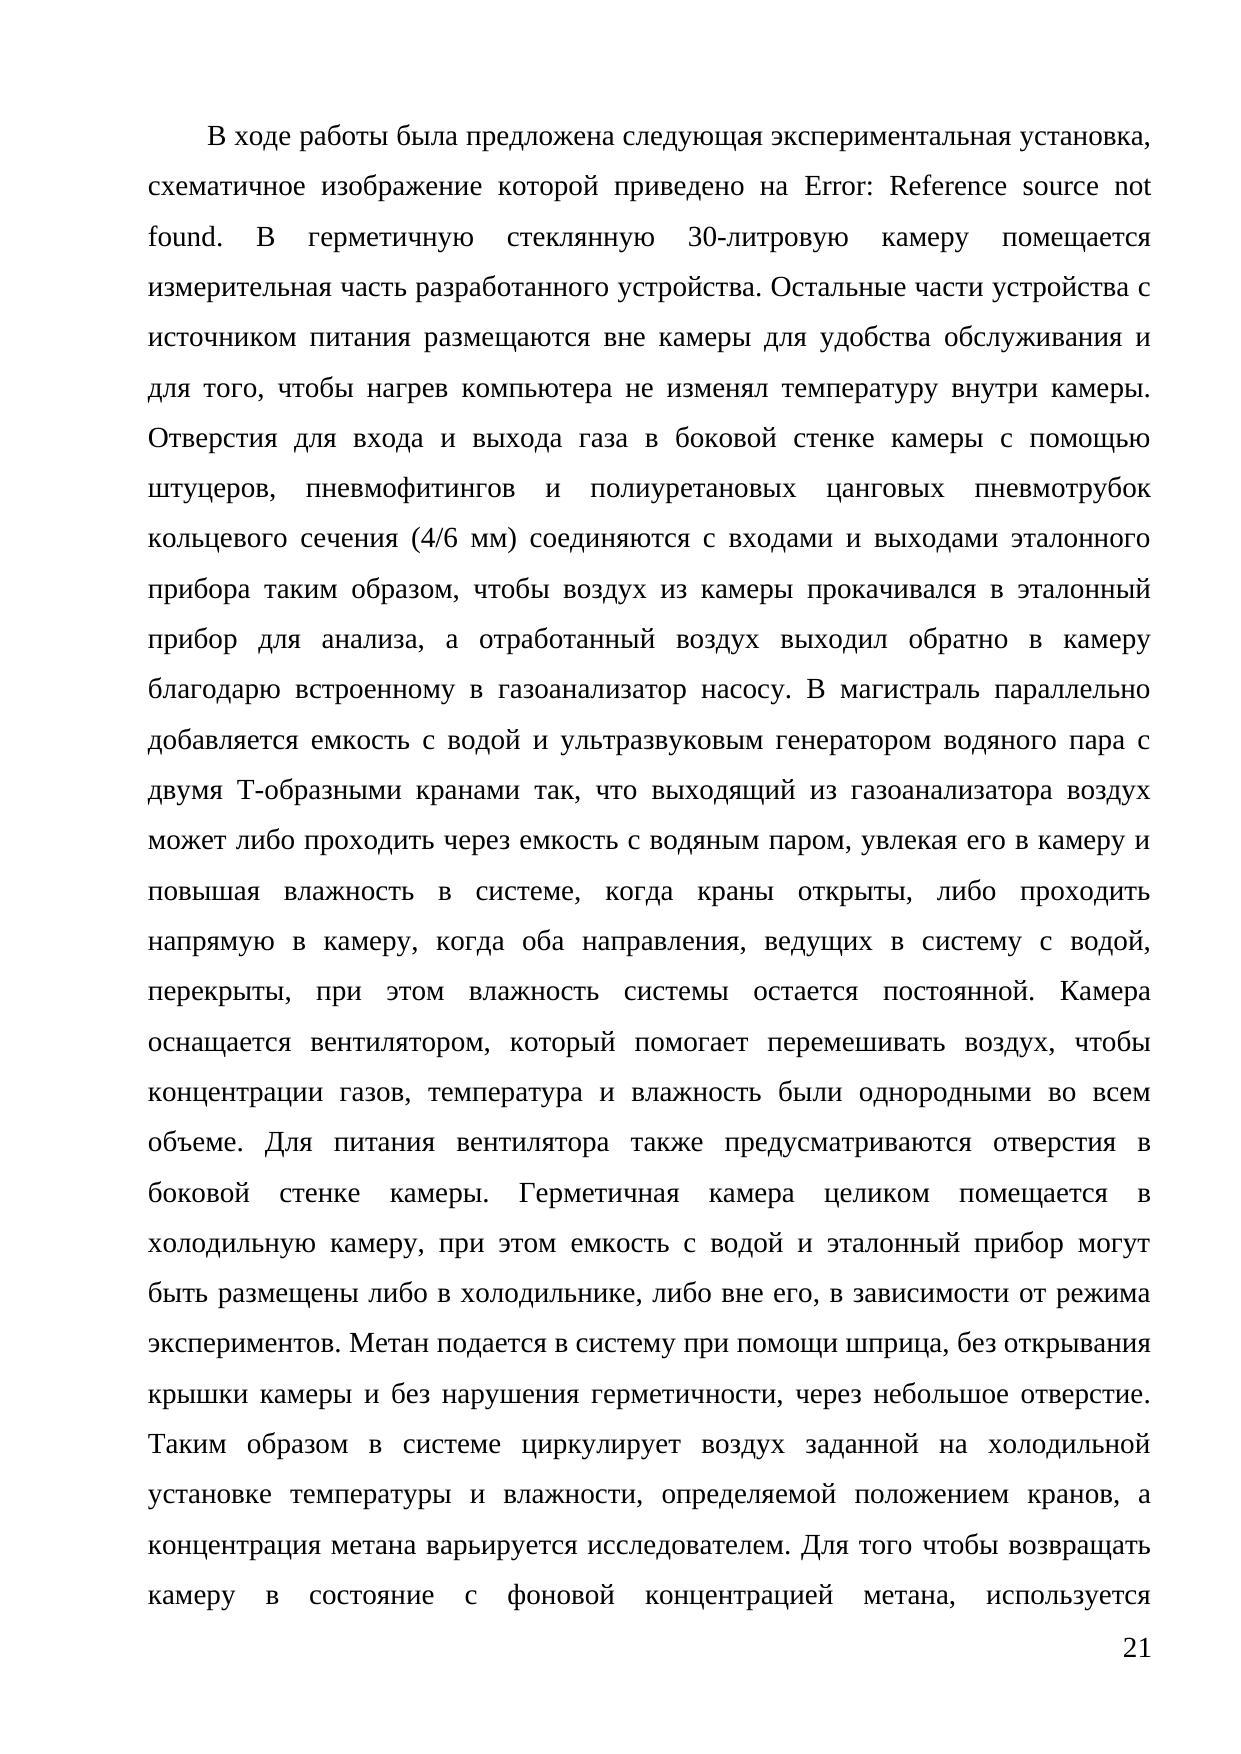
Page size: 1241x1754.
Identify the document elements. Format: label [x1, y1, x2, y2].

text [148, 118, 1152, 1611]
